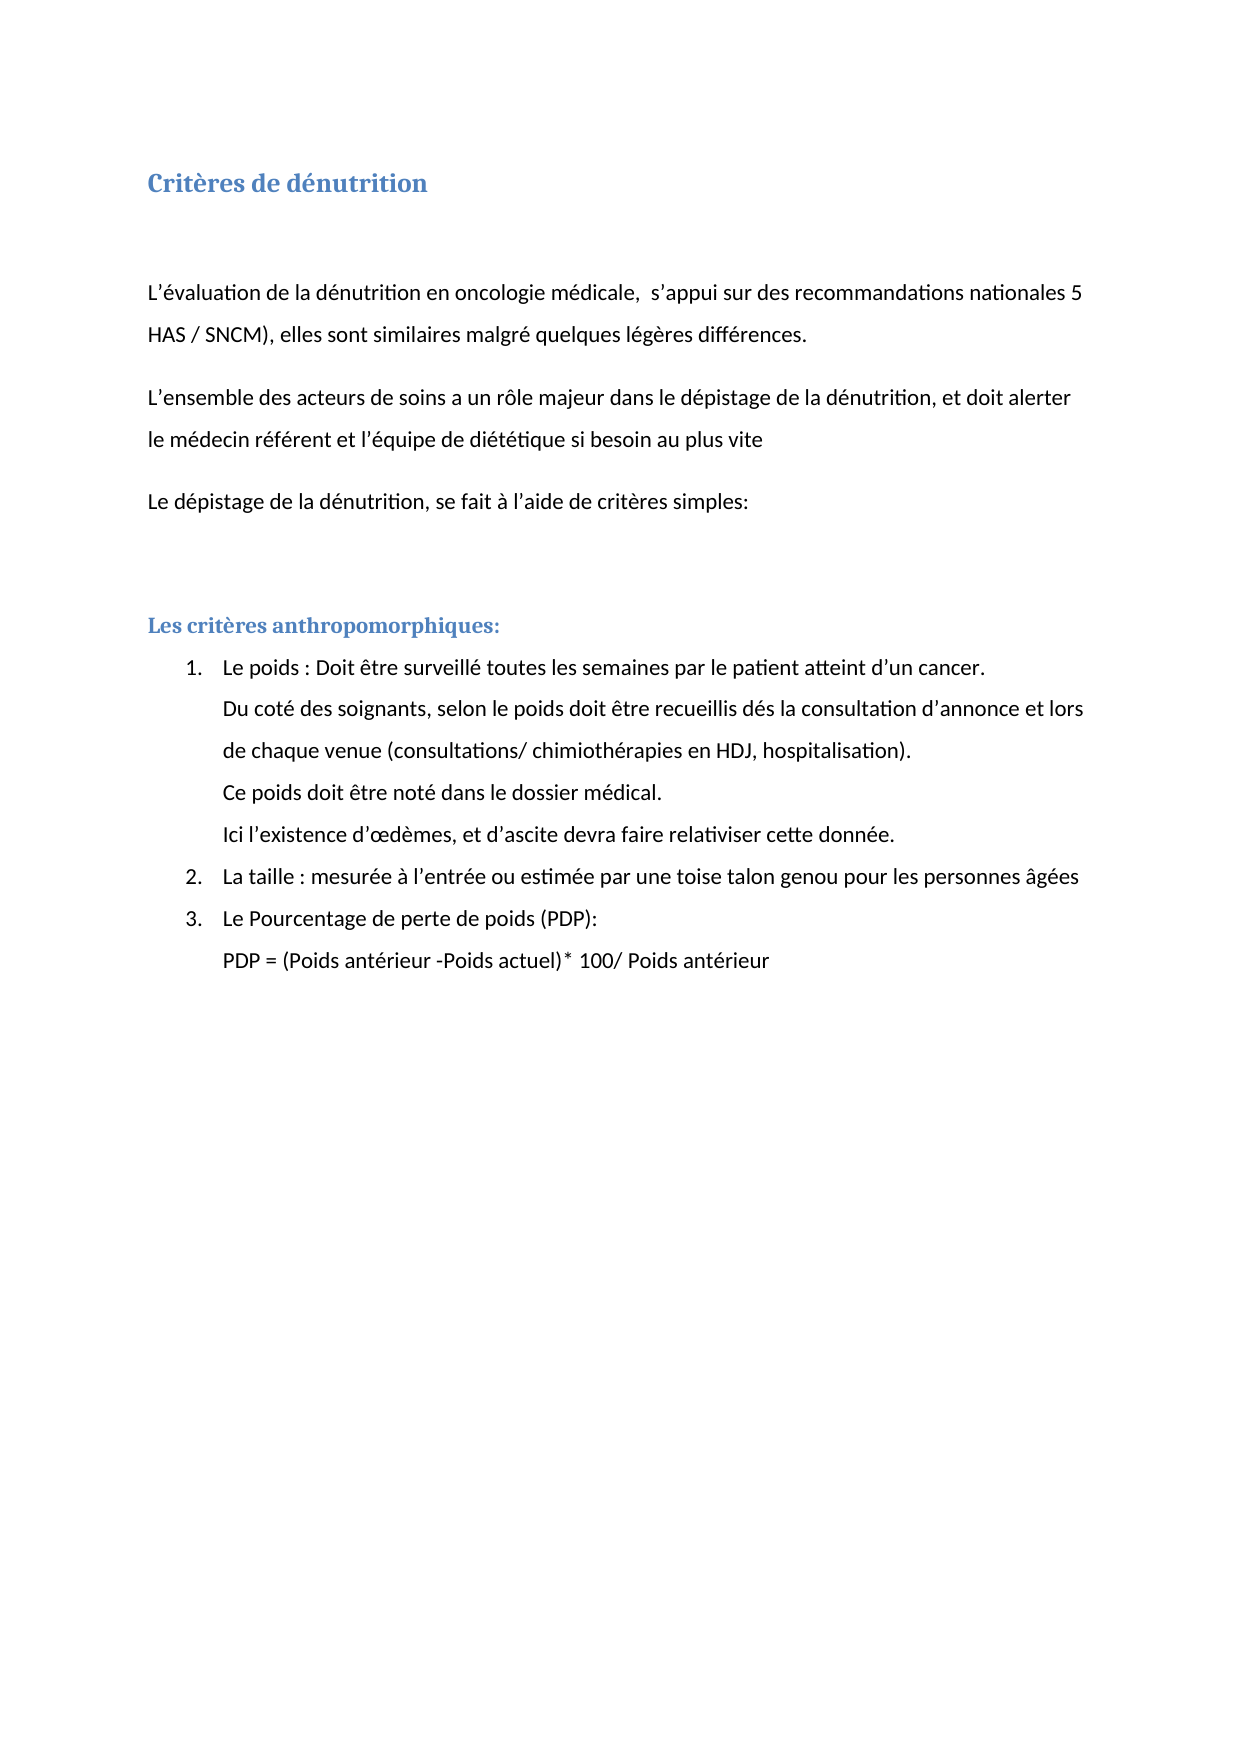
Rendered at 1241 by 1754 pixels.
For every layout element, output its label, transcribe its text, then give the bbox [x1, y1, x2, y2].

text L’évaluation de la dénutrition en oncologie médicale, s’appui sur des recommandations nationales 5 HAS / SNCM), elles sont similaires malgré quelques légères différences. [148, 278, 1093, 348]
list Du coté des soignants, selon le poids doit être recueillis dés la consultation d’annonce et lors de chaque venue (consultations/ chimiothérapies en HDJ, hospitalisation). [223, 694, 1093, 764]
list Ici l’existence d’œdèmes, et d’ascite devra faire relativiser cette donnée. [223, 821, 1093, 848]
text Le dépistage de la dénutrition, se fait à l’aide de critères simples: [148, 487, 1093, 516]
list La taille : mesurée à l’entrée ou estimée par une toise talon genou pour les personnes âgées [185, 862, 1093, 891]
list Ce poids doit être noté dans le dossier médical. [223, 778, 1093, 807]
list Le poids : Doit être surveillé toutes les semaines par le patient atteint d’un cancer. [185, 653, 1093, 681]
list PDP = (Poids antérieur -Poids actuel)* 100/ Poids antérieur [223, 946, 1093, 974]
subtitle Critères de dénutrition [148, 168, 1093, 199]
subtitle Les critères anthropomorphiques: [148, 613, 1093, 639]
text L’ensemble des acteurs de soins a un rôle majeur dans le dépistage de la dénutrition, et doit alerter le médecin référent et l’équipe de diététique si besoin au plus vite [148, 383, 1093, 453]
list Le Pourcentage de perte de poids (PDP): [185, 904, 1093, 932]
